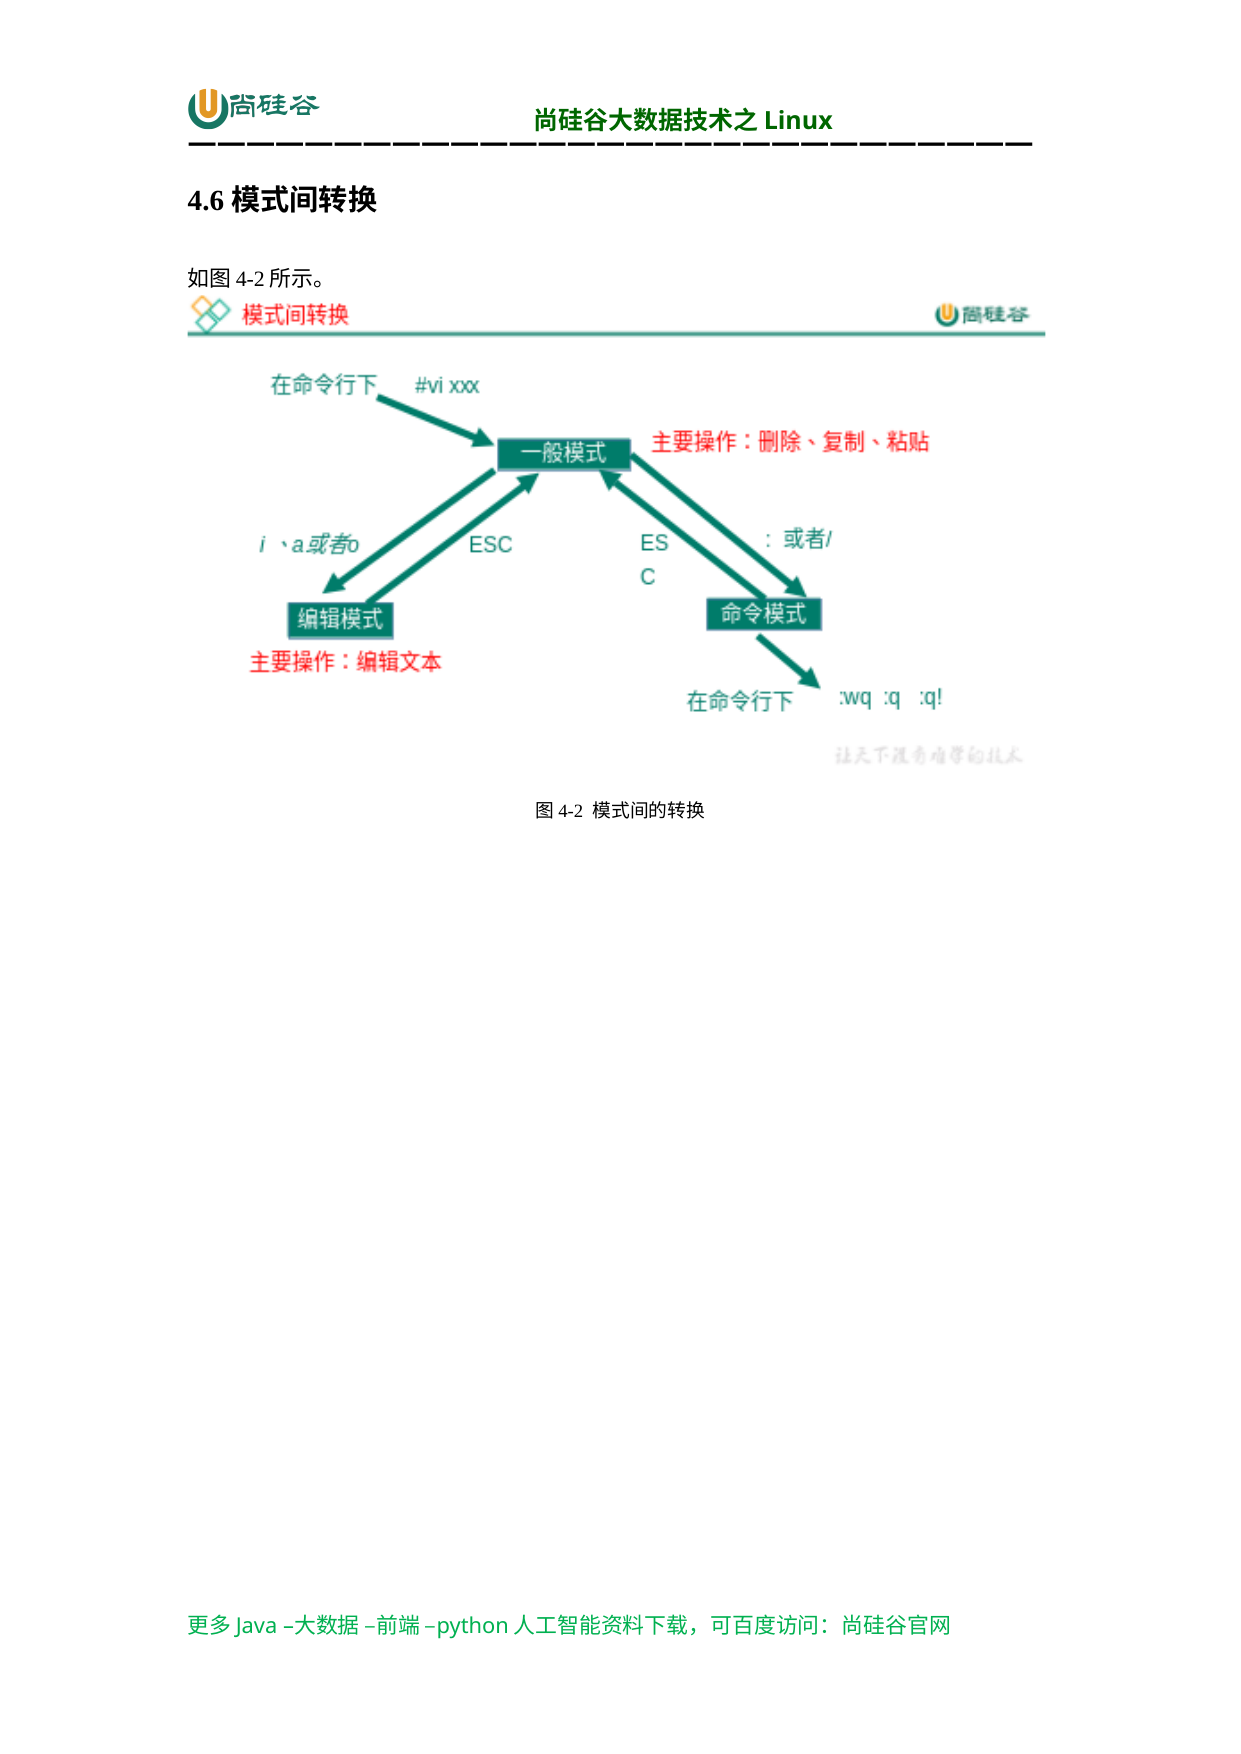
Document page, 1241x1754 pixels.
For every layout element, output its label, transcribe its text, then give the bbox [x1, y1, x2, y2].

text 图 4-2 模式间的转换 [187, 793, 1053, 825]
text 如图4-2所示。 [187, 260, 1053, 293]
picture [187, 88, 321, 130]
subtitle 4.6 模式间转换 [187, 165, 1053, 230]
